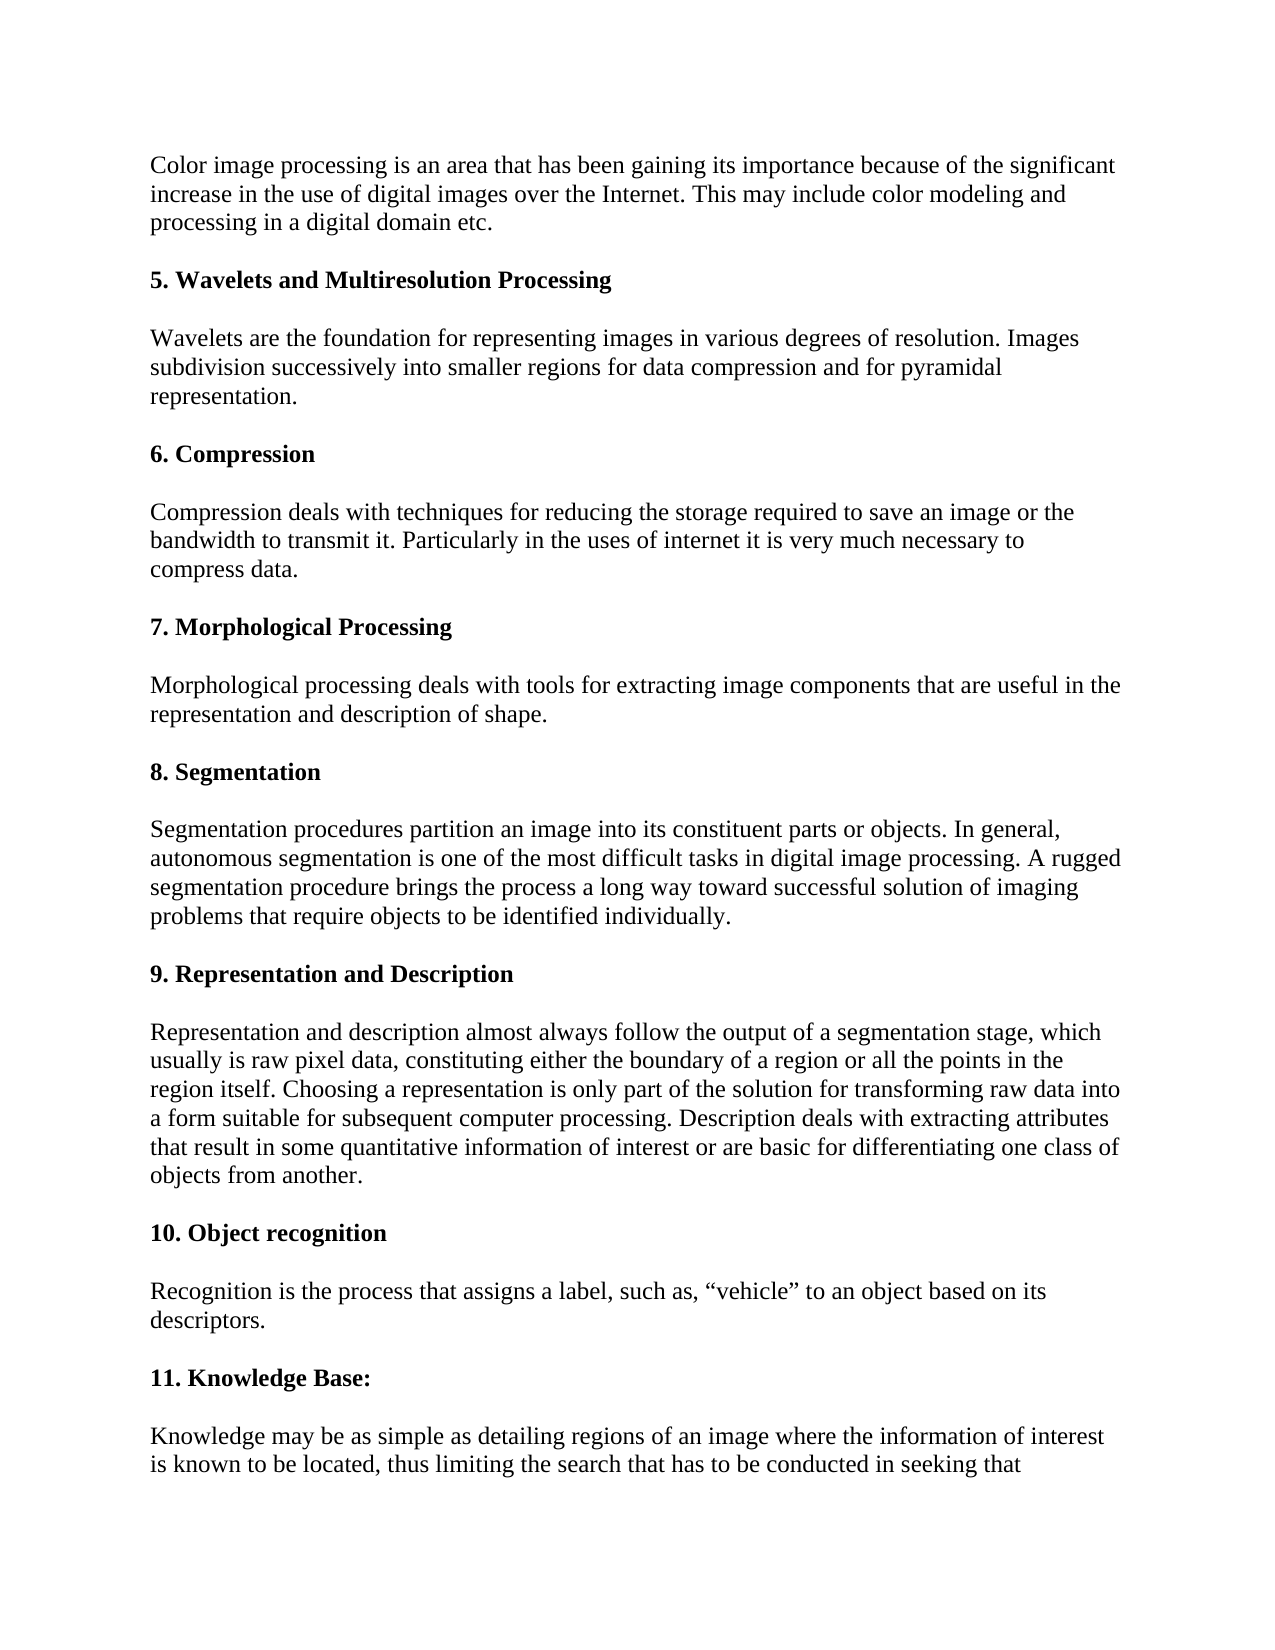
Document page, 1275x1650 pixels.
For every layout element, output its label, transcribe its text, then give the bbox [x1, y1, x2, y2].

text Representation and description almost always follow the output of a segmentation stage, which usually is raw pixel data, constituting either the boundary of a region or all the points in the region itself. Choosing a representation is only part of the solution for transforming raw data into a form suitable for subsequent computer processing. Description deals with extracting attributes that result in some quantitative information of interest or are basic for differentiating one class of objects from another. [150, 1017, 1125, 1189]
text Recognition is the process that assigns a label, such as, “vehicle” to an object based on its descriptors. [150, 1276, 1125, 1334]
text 11. Knowledge Base: [150, 1363, 1125, 1392]
text Compression deals with techniques for reducing the storage required to save an image or the bandwidth to transmit it. Particularly in the uses of internet it is very much necessary to compress data. [150, 497, 1125, 583]
text Morphological processing deals with tools for extracting image components that are useful in the representation and description of shape. [150, 670, 1125, 727]
text 7. Morphological Processing [150, 612, 1125, 641]
text 6. Compression [150, 439, 1125, 467]
text 8. Segmentation [150, 757, 1125, 785]
text 5. Wavelets and Multiresolution Processing [150, 265, 1125, 294]
text Color image processing is an area that has been gaining its importance because of the significant increase in the use of digital images over the Internet. This may include color modeling and processing in a digital domain etc. [150, 150, 1125, 236]
text Segmentation procedures partition an image into its constituent parts or objects. In general, autonomous segmentation is one of the most difficult tasks in digital image processing. A rugged segmentation procedure brings the process a long way toward successful solution of imaging problems that require objects to be identified individually. [150, 814, 1125, 929]
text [150, 1421, 1125, 1478]
text Wavelets are the foundation for representing images in various degrees of resolution. Images subdivision successively into smaller regions for data compression and for pyramidal representation. [150, 323, 1125, 409]
text 10. Object recognition [150, 1218, 1125, 1247]
text 9. Representation and Description [150, 959, 1125, 987]
